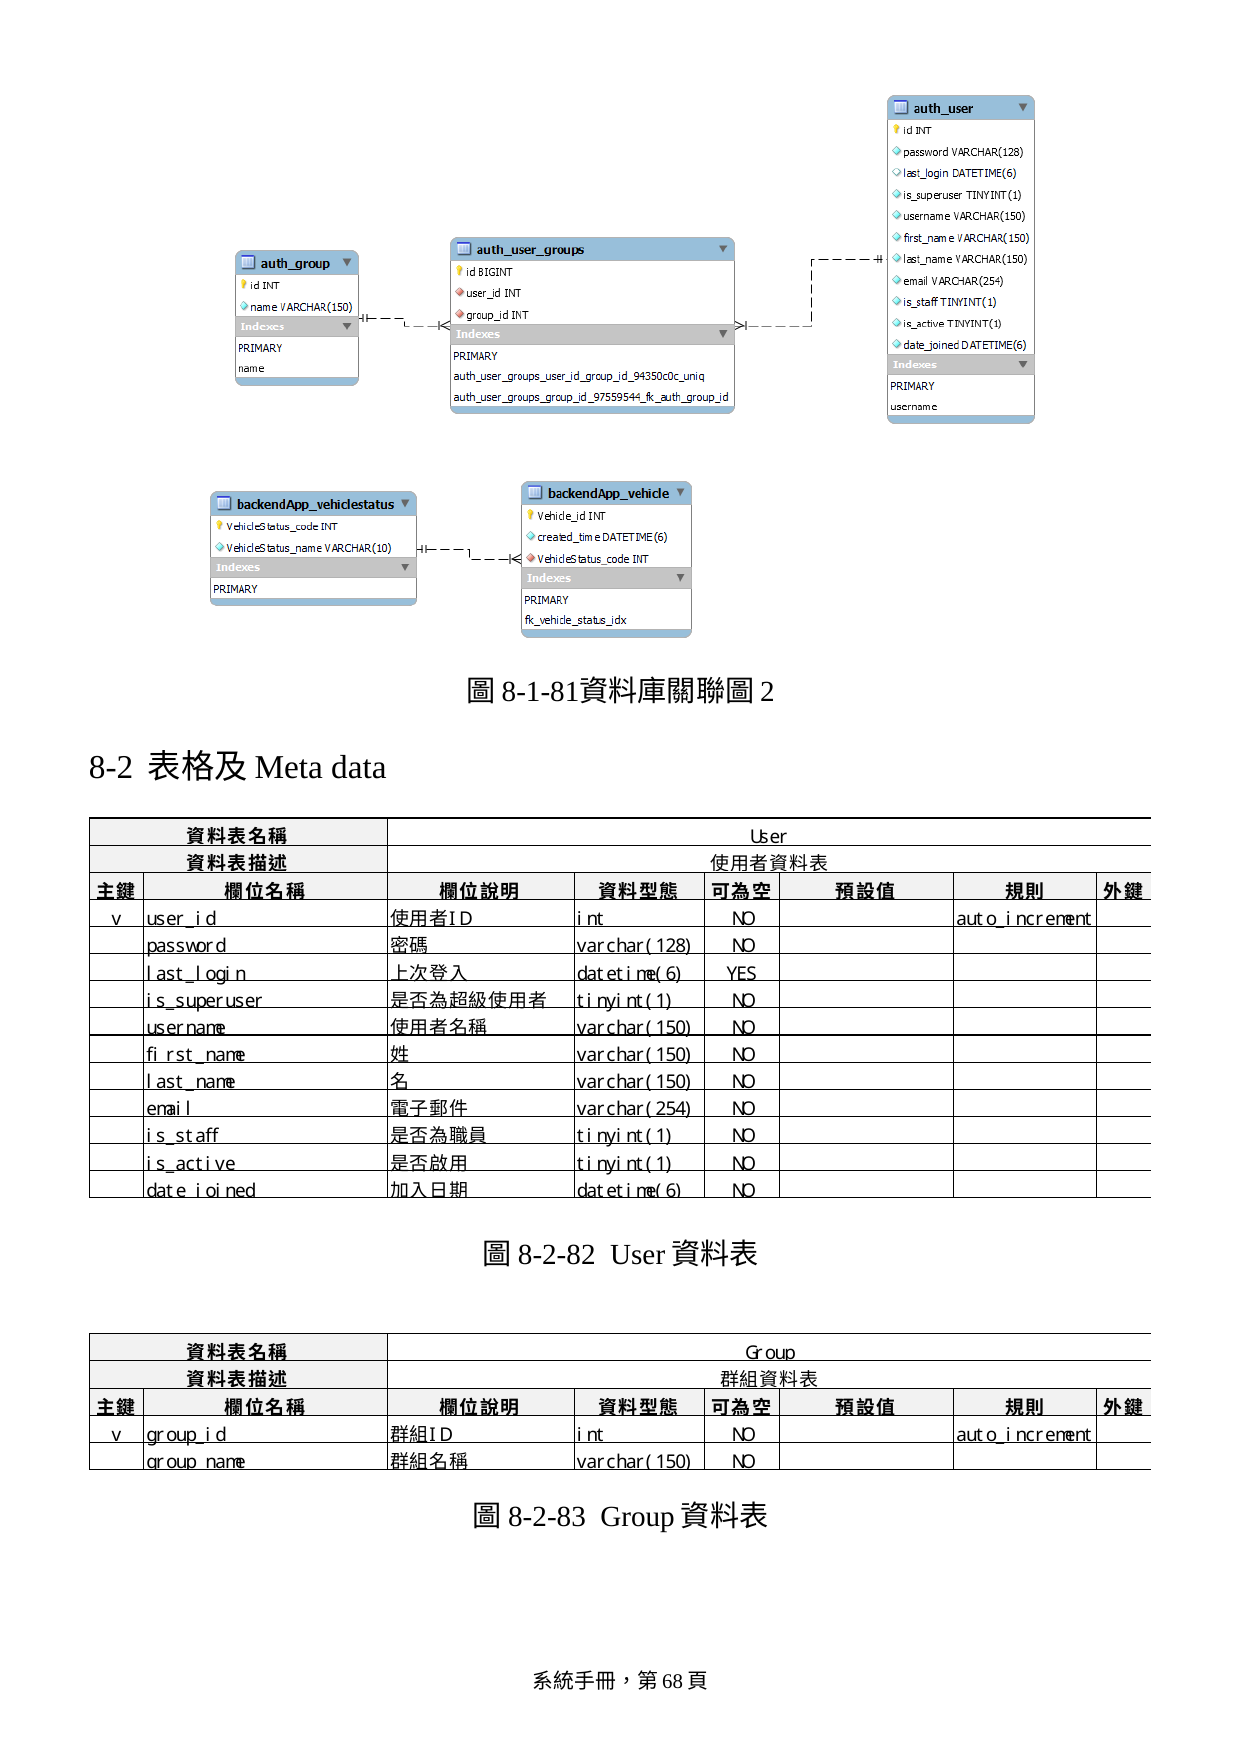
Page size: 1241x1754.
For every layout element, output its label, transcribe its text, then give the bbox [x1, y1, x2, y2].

subtitle 表格及Meta data [89, 727, 1152, 802]
picture [202, 89, 1038, 644]
